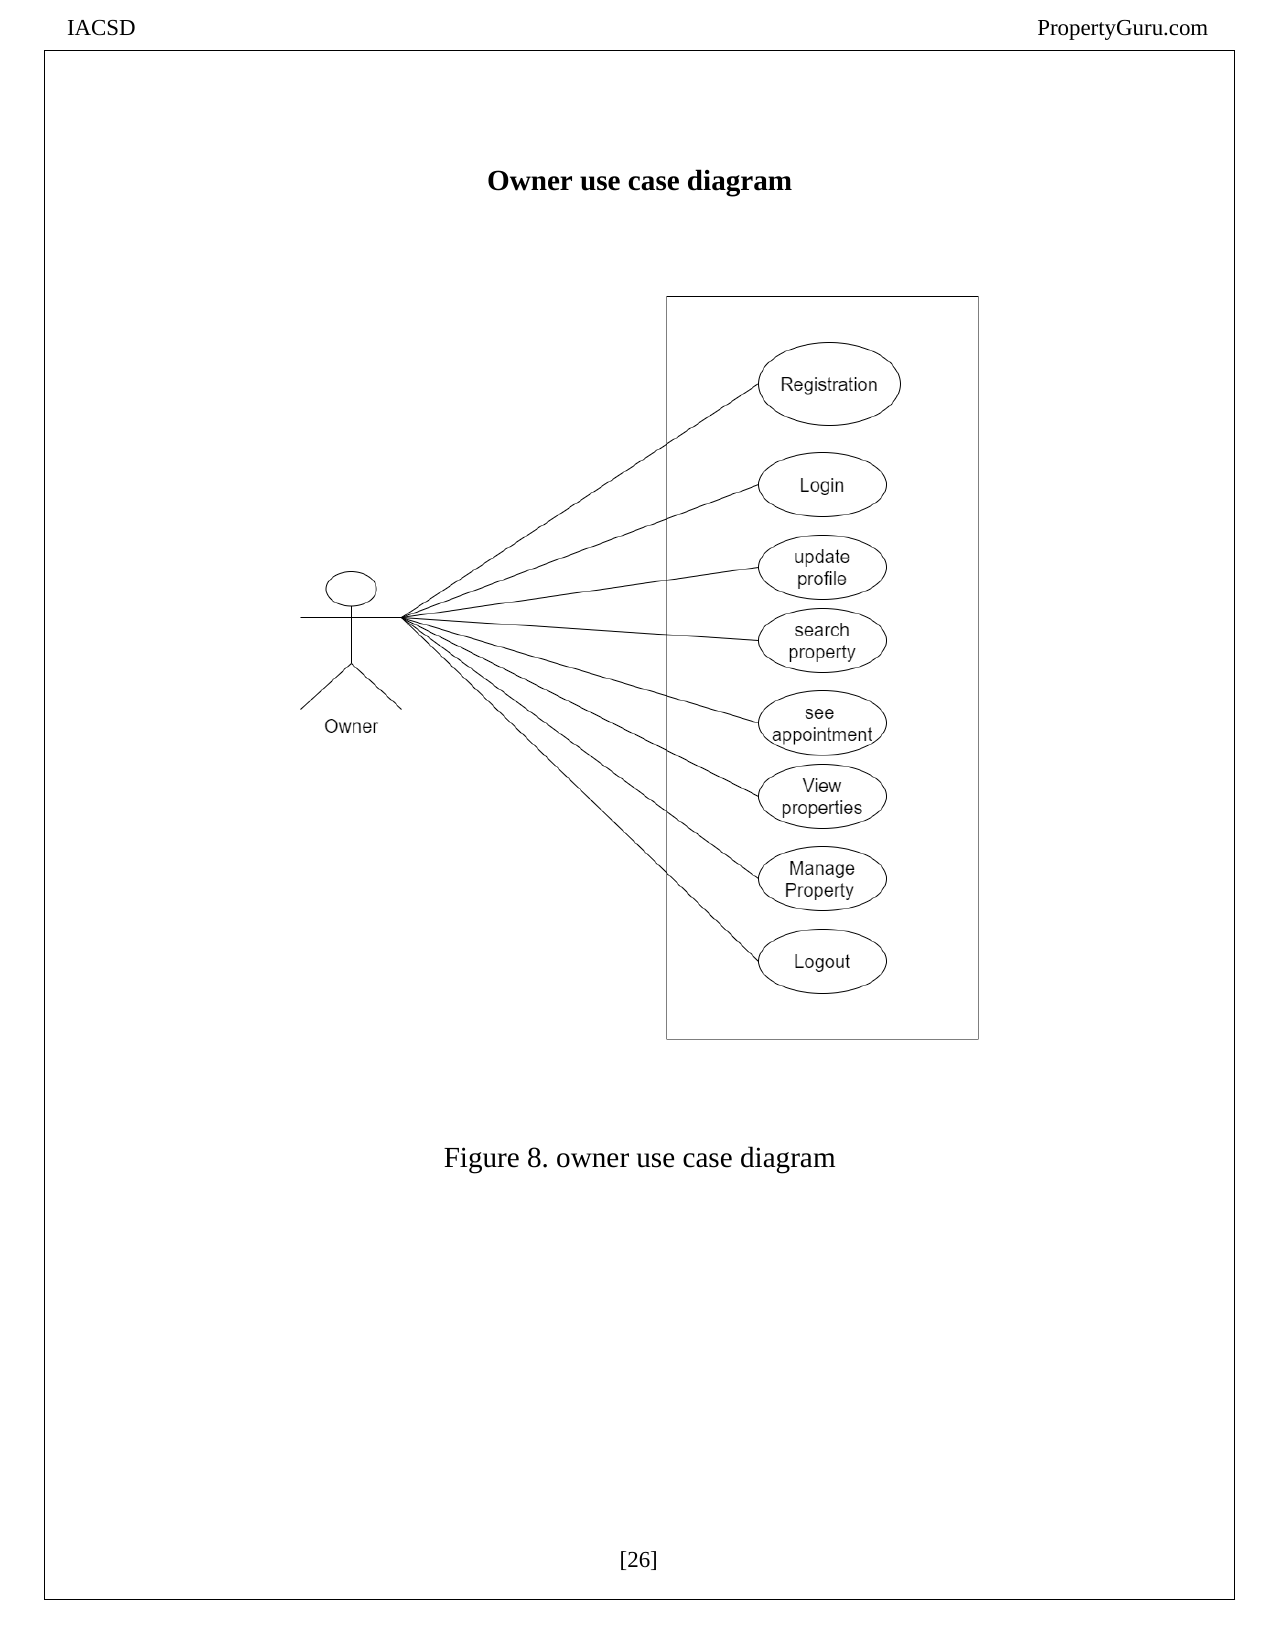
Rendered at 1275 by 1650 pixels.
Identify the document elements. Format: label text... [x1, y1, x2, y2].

text Figure 8. owner use case diagram [45, 1140, 1234, 1174]
text Owner use case diagram [45, 163, 1234, 196]
picture [300, 296, 979, 1040]
